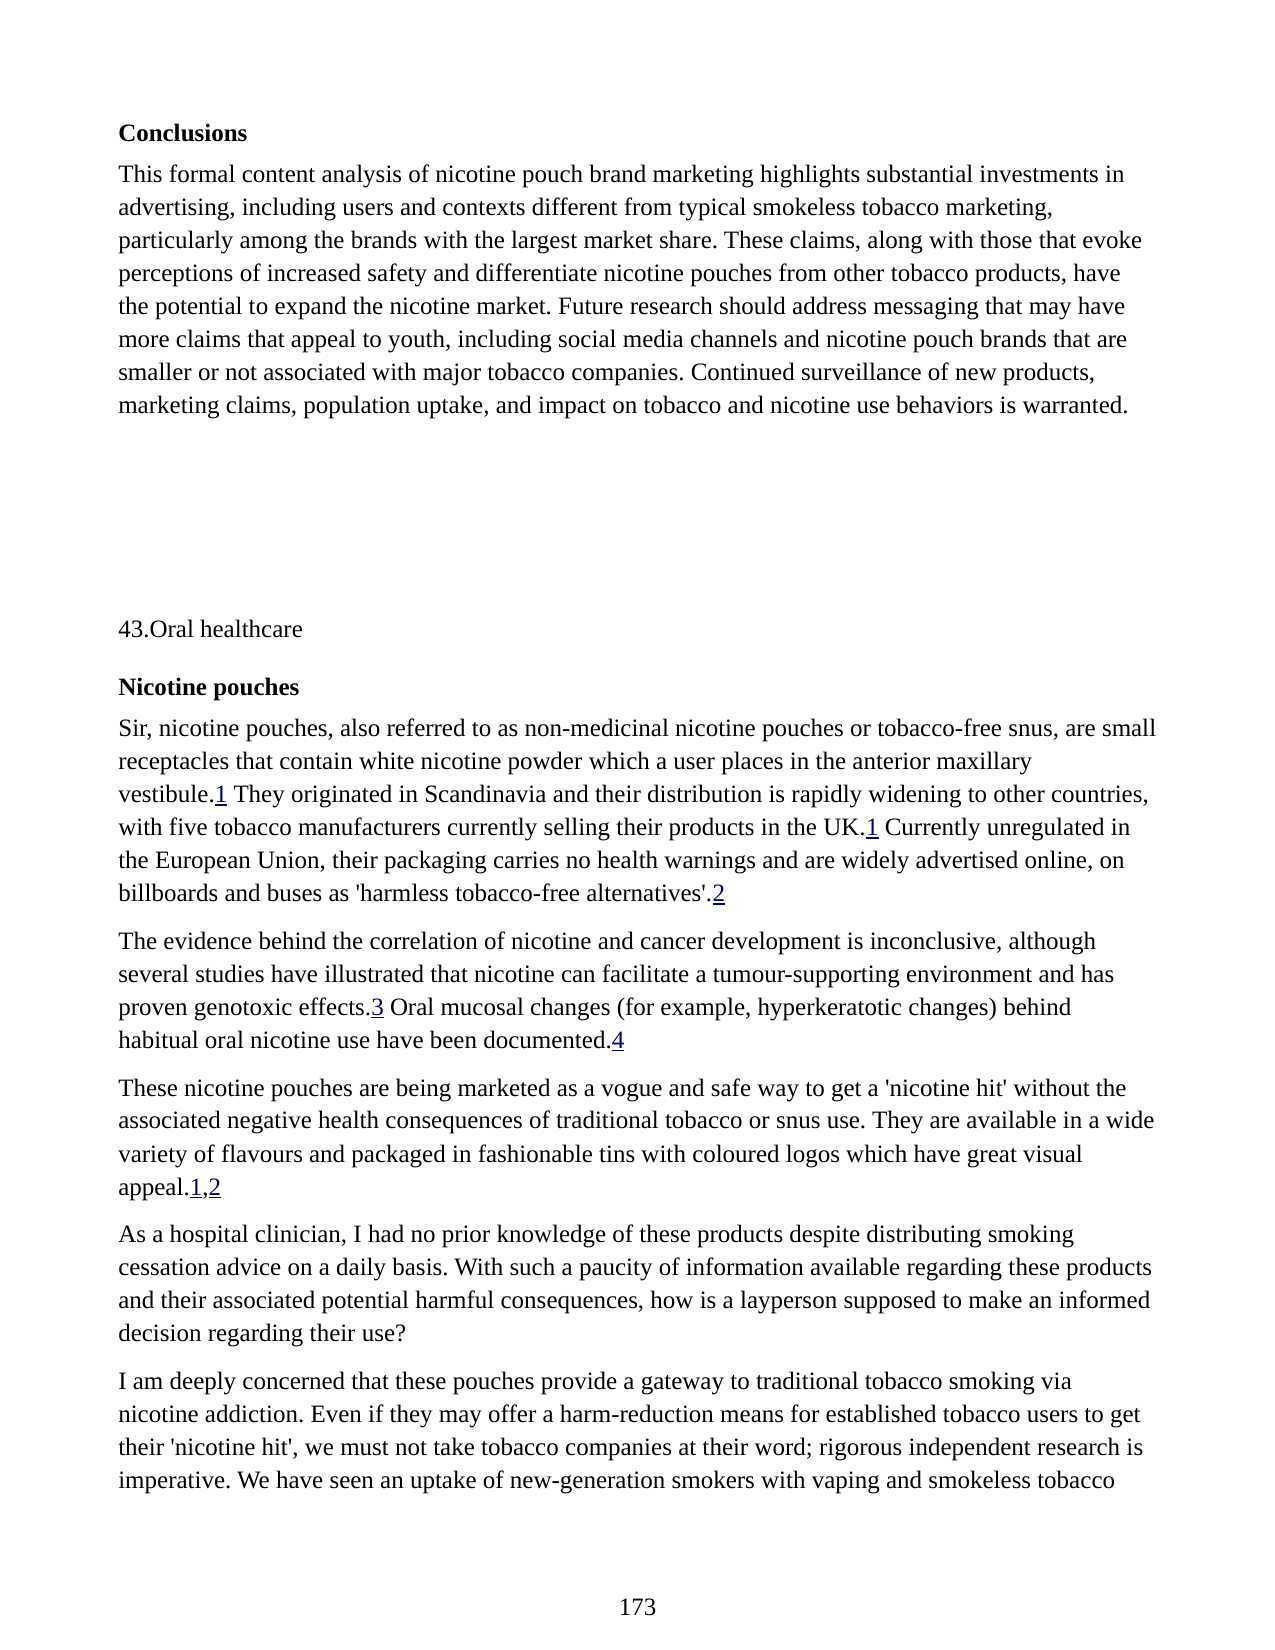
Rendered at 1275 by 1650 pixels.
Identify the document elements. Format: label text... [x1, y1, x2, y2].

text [118, 1366, 1157, 1494]
text This formal content analysis of nicotine pouch brand marketing highlights substantial investments in advertising, including users and contexts different from typical smokeless tobacco marketing, particularly among the brands with the largest market share. These claims, along with those that evoke perceptions of increased safety and differentiate nicotine pouches from other tobacco products, have the potential to expand the nicotine market. Future research should address messaging that may have more claims that appeal to youth, including social media channels and nicotine pouch brands that are smaller or not associated with major tobacco companies. Continued surveillance of new products, marketing claims, population uptake, and impact on tobacco and nicotine use behaviors is warranted. [118, 159, 1157, 419]
subtitle Conclusions [118, 118, 1157, 147]
text Sir, nicotine pouches, also referred to as non-medicinal nicotine pouches or tobacco-free snus, are small receptacles that contain white nicotine powder which a user places in the anterior maxillary vestibule.1 They originated in Scandinavia and their distribution is rapidly widening to other countries, with five tobacco manufacturers currently selling their products in the UK.1 Currently unregulated in the European Union, their packaging carries no health warnings and are widely advertised online, on billboards and buses as 'harmless tobacco-free alternatives'.2 [118, 713, 1157, 907]
text The evidence behind the correlation of nicotine and cancer development is inconclusive, although several studies have illustrated that nicotine can facilitate a tumour-supporting environment and has proven genotoxic effects.3 Oral mucosal changes (for example, hyperkeratotic changes) behind habitual oral nicotine use have been documented.4 [118, 926, 1157, 1054]
text These nicotine pouches are being marketed as a vogue and safe way to get a 'nicotine hit' without the associated negative health consequences of traditional tobacco or snus use. They are available in a wide variety of flavours and packaged in fashionable tins with coloured logos which have great visual appeal.1,2 [118, 1073, 1157, 1200]
text 43.Oral healthcare [118, 614, 1157, 643]
text As a hospital clinician, I had no prior knowledge of these products despite distributing smoking cessation advice on a daily basis. With such a paucity of information available regarding these products and their associated potential harmful consequences, how is a layperson supposed to make an informed decision regarding their use? [118, 1219, 1157, 1347]
subtitle Nicotine pouches [118, 672, 1157, 701]
